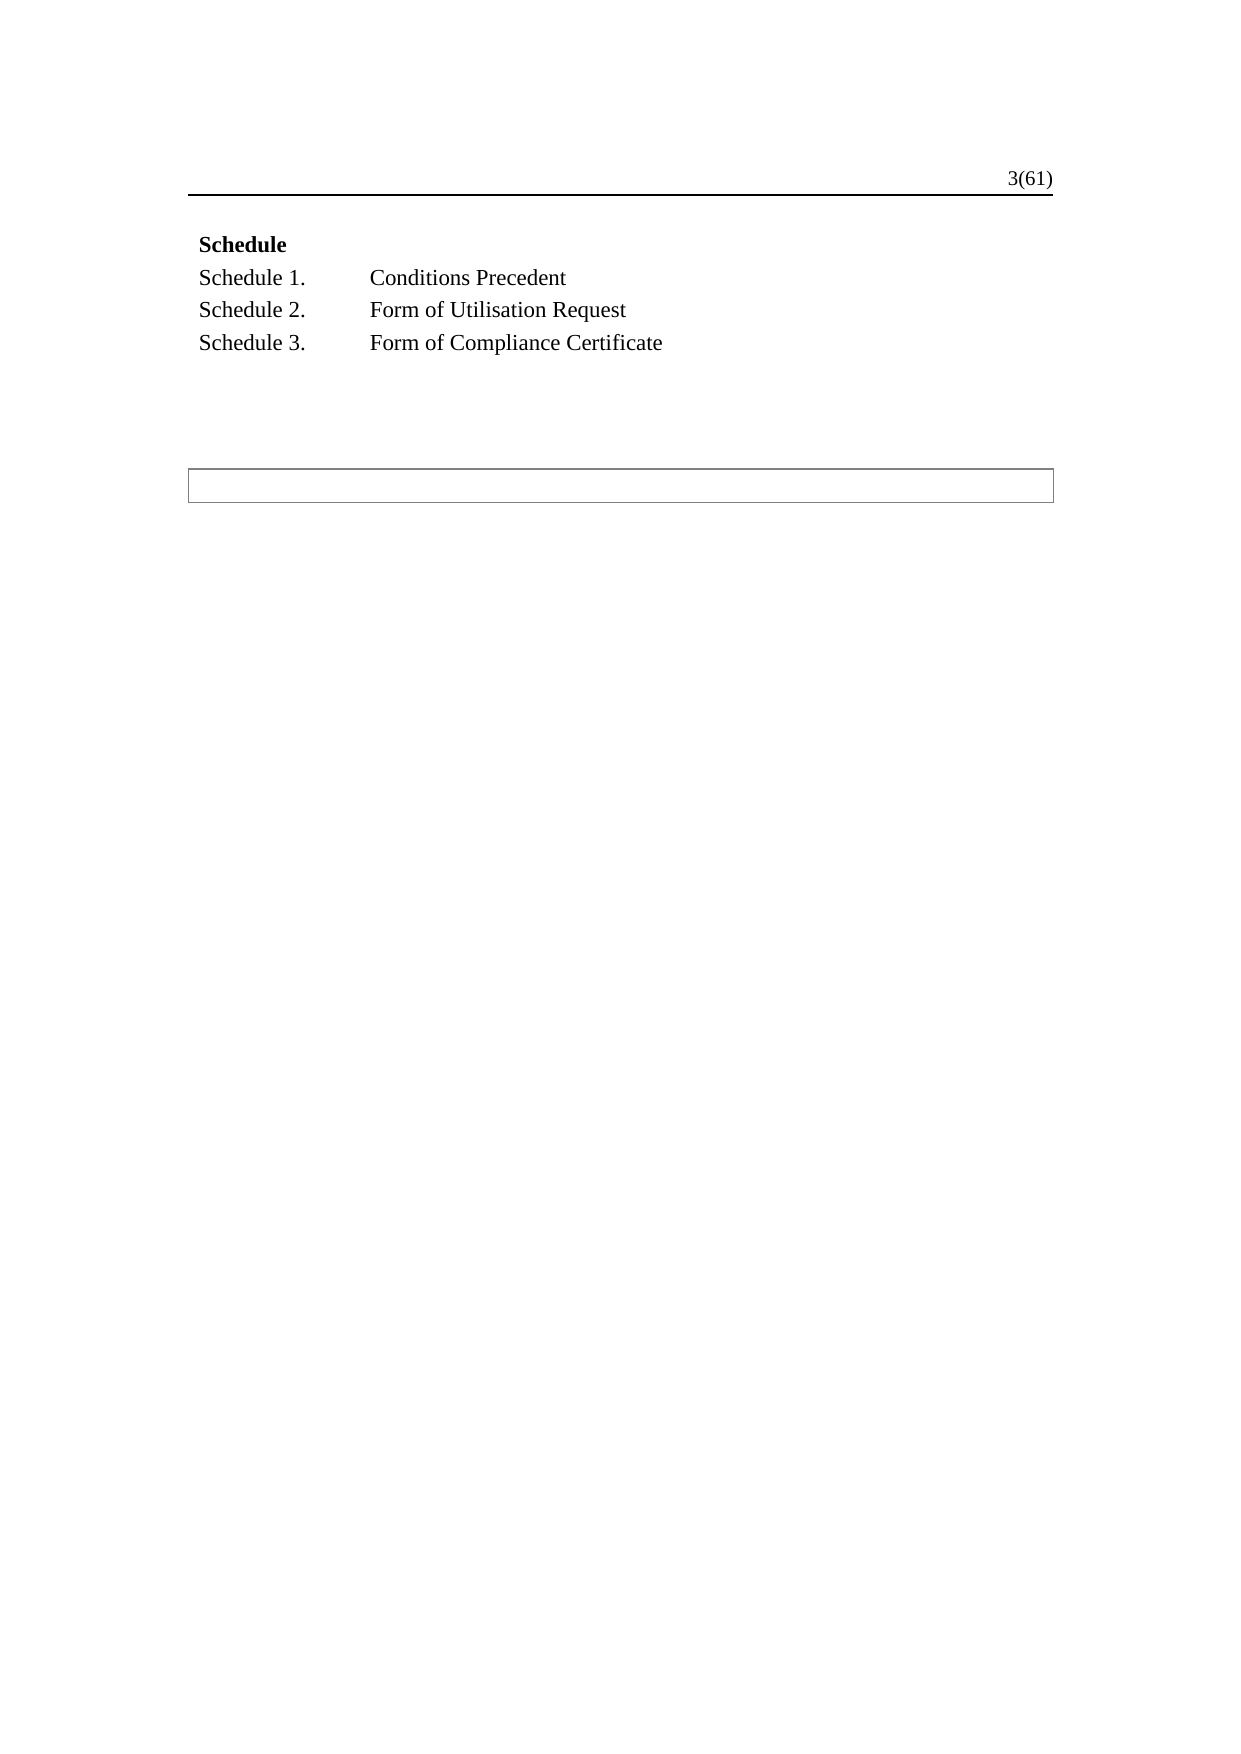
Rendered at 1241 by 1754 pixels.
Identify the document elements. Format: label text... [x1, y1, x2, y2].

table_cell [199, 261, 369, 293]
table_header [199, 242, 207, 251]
text 3(61) [187, 162, 1053, 196]
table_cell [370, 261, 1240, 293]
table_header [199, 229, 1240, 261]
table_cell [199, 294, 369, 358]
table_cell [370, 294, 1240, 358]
